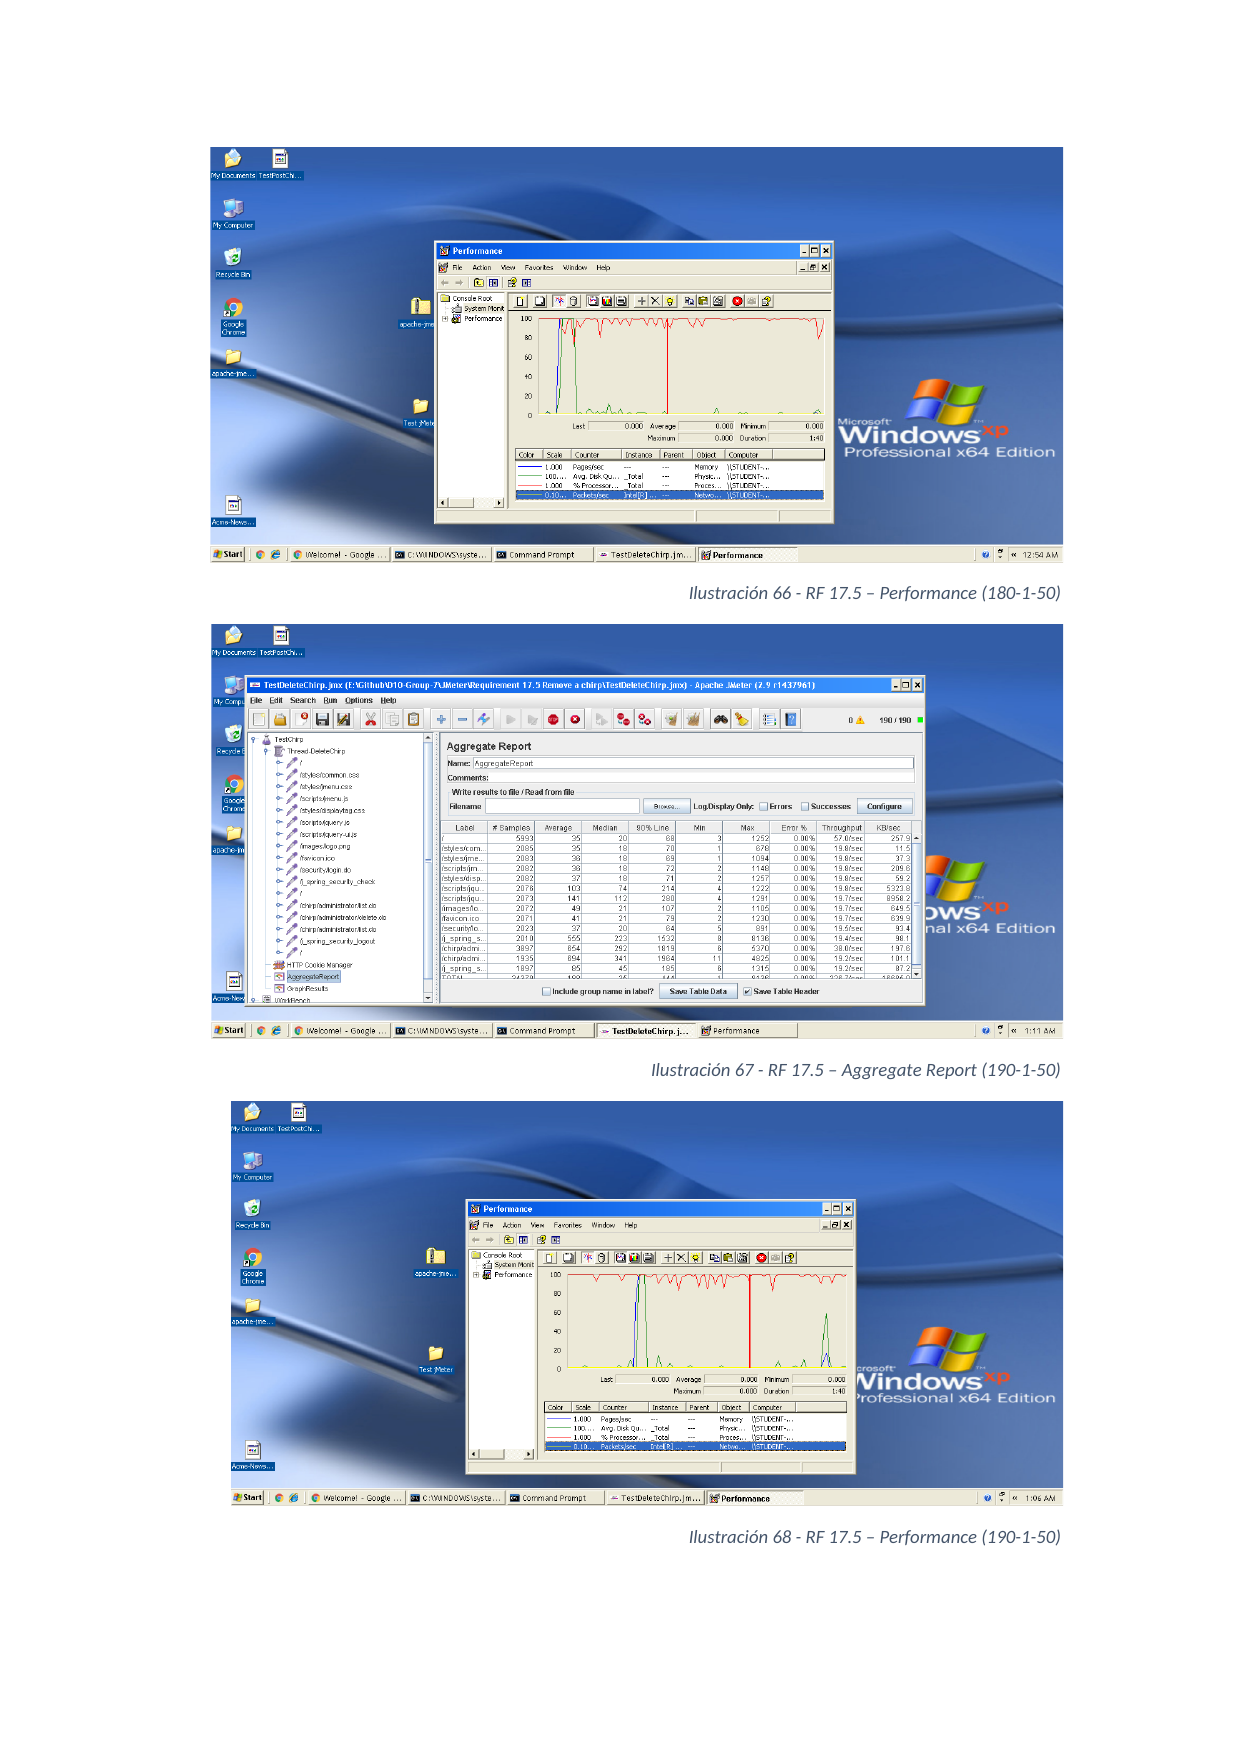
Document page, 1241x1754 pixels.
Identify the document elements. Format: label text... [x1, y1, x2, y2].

picture [210, 147, 1064, 563]
text Ilustración - RF 17.5 – Performance (180-1-50) [177, 581, 1063, 604]
picture [231, 1101, 1064, 1506]
text Ilustración - RF 17.5 – Aggregate Report (190-1-50) [177, 1058, 1063, 1081]
text Ilustración - RF 17.5 – Performance (190-1-50) [177, 1525, 1063, 1548]
picture [211, 624, 1064, 1039]
